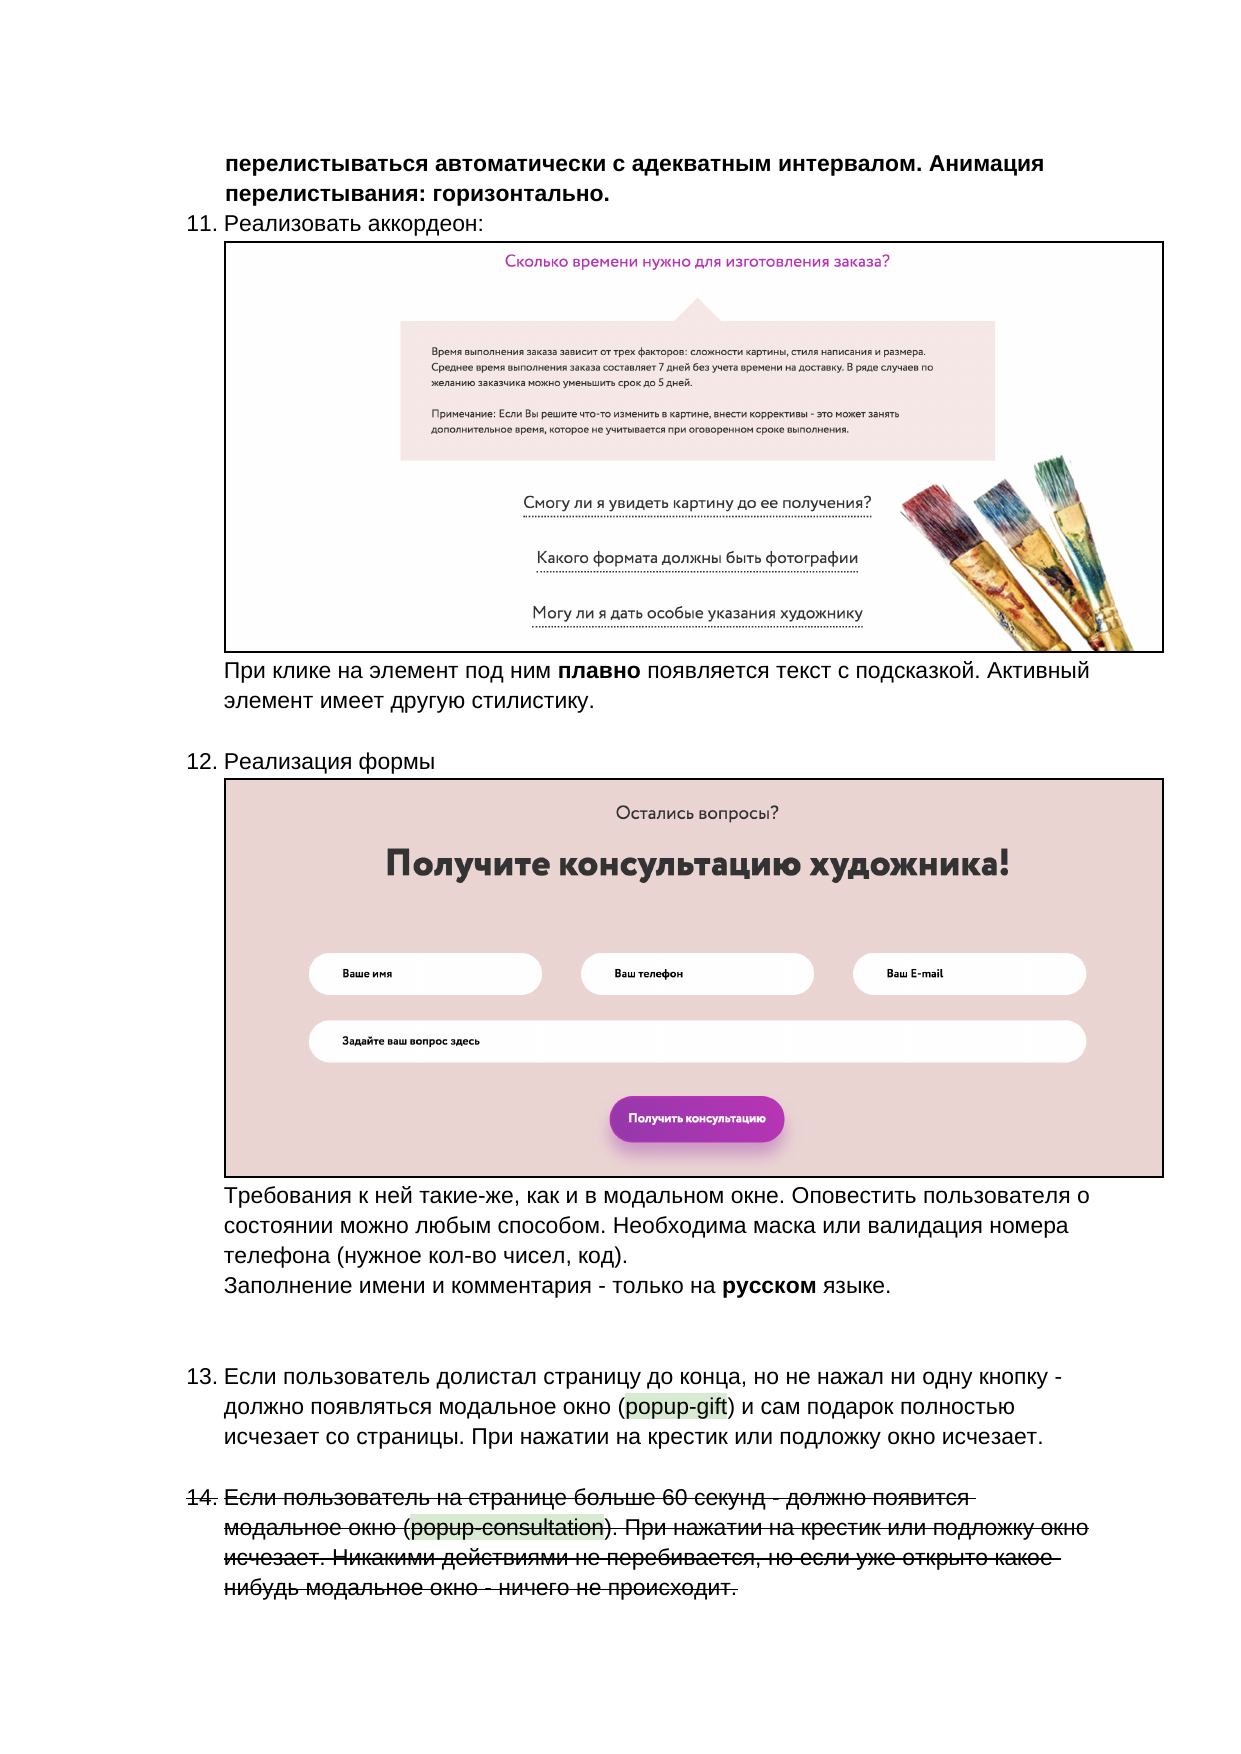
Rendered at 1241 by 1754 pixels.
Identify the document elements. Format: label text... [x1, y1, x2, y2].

list Если пользователь на странице больше 60 секунд - должно появится модальное окно (popup-consultation). При нажатии на крестик или подложку окно исчезает. Никакими действиями не перебивается, но если уже открыто какое-нибудь модальное окно - ничего не происходит. [186, 1484, 1090, 1601]
picture [226, 243, 1162, 651]
list Если пользователь долистал страницу до конца, но не нажал ни одну кнопку - должно появляться модальное окно (popup-gift) и сам подарок полностью исчезает со страницы. При нажатии на крестик или подложку окно исчезает. [186, 1363, 1090, 1450]
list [187, 150, 1090, 207]
picture [226, 780, 1162, 1176]
